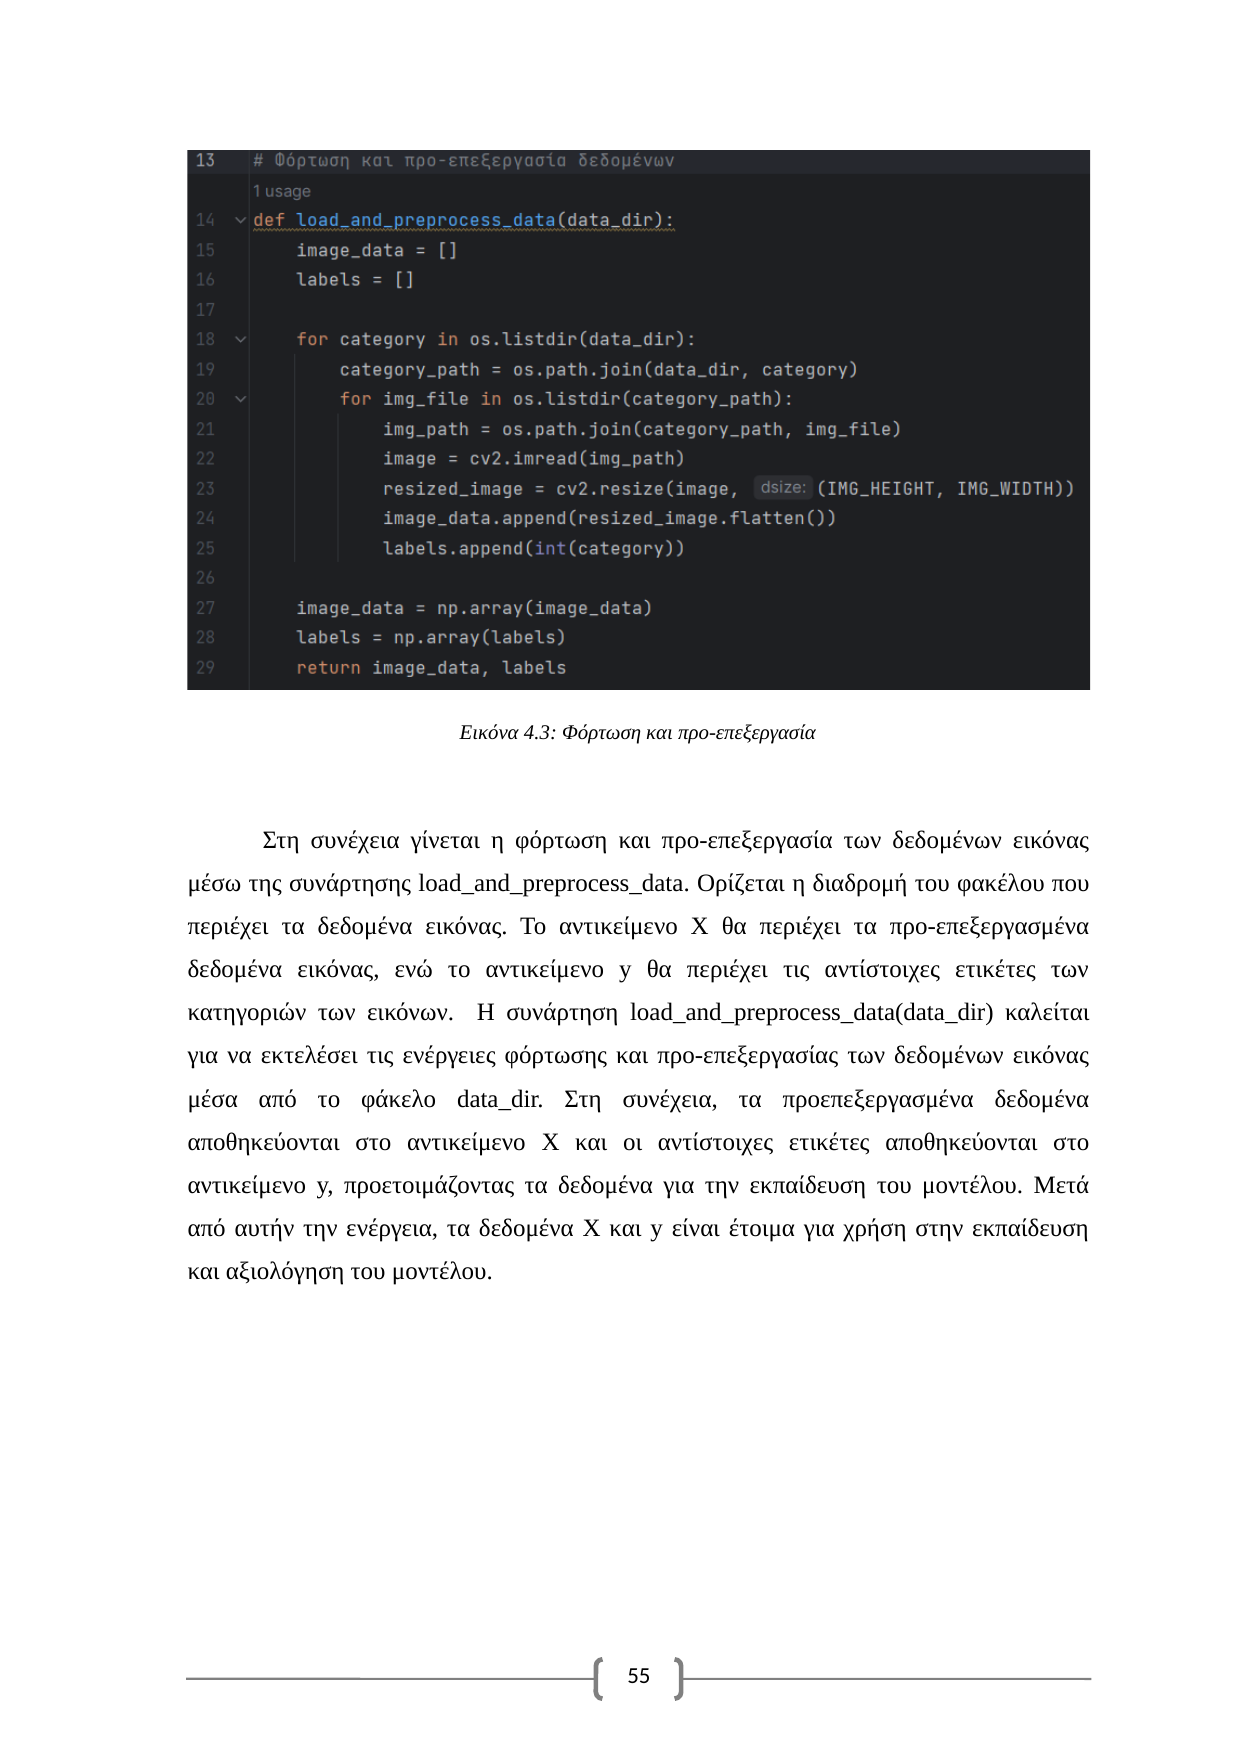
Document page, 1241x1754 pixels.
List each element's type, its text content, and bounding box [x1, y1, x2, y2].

picture [187, 150, 1091, 690]
text Στη συνέχεια γίνεται η φόρτωση και προ-επεξεργασία των δεδομένων εικόνας μέσω της συνάρτησης load_and_preprocess_data. Ορίζεται η διαδρομή του φακέλου που περιέχει τα δεδομένα εικόνας. Το αντικείμενο X θα περιέχει τα προ-επεξεργασμένα δεδομένα εικόνας, ενώ το αντικείμενο y θα περιέχει τις αντίστοιχες ετικέτες των κατηγοριών των εικόνων. Η συνάρτηση load_and_preprocess_data(data_dir) καλείται για να εκτελέσει τις ενέργειες φόρτωσης και προ-επεξεργασίας των δεδομένων εικόνας μέσα από το φάκελο data_dir. Στη συνέχεια, τα προεπεξεργασμένα δεδομένα αποθηκεύονται στο αντικείμενο X και οι αντίστοιχες ετικέτες αποθηκεύονται στο αντικείμενο y, προετοιμάζοντας τα δεδομένα για την εκπαίδευση του μοντέλου. Μετά από αυτήν την ενέργεια, τα δεδομένα X και y είναι έτοιμα για χρήση στην εκπαίδευση και αξιολόγηση του μοντέλου. [187, 825, 1090, 1285]
